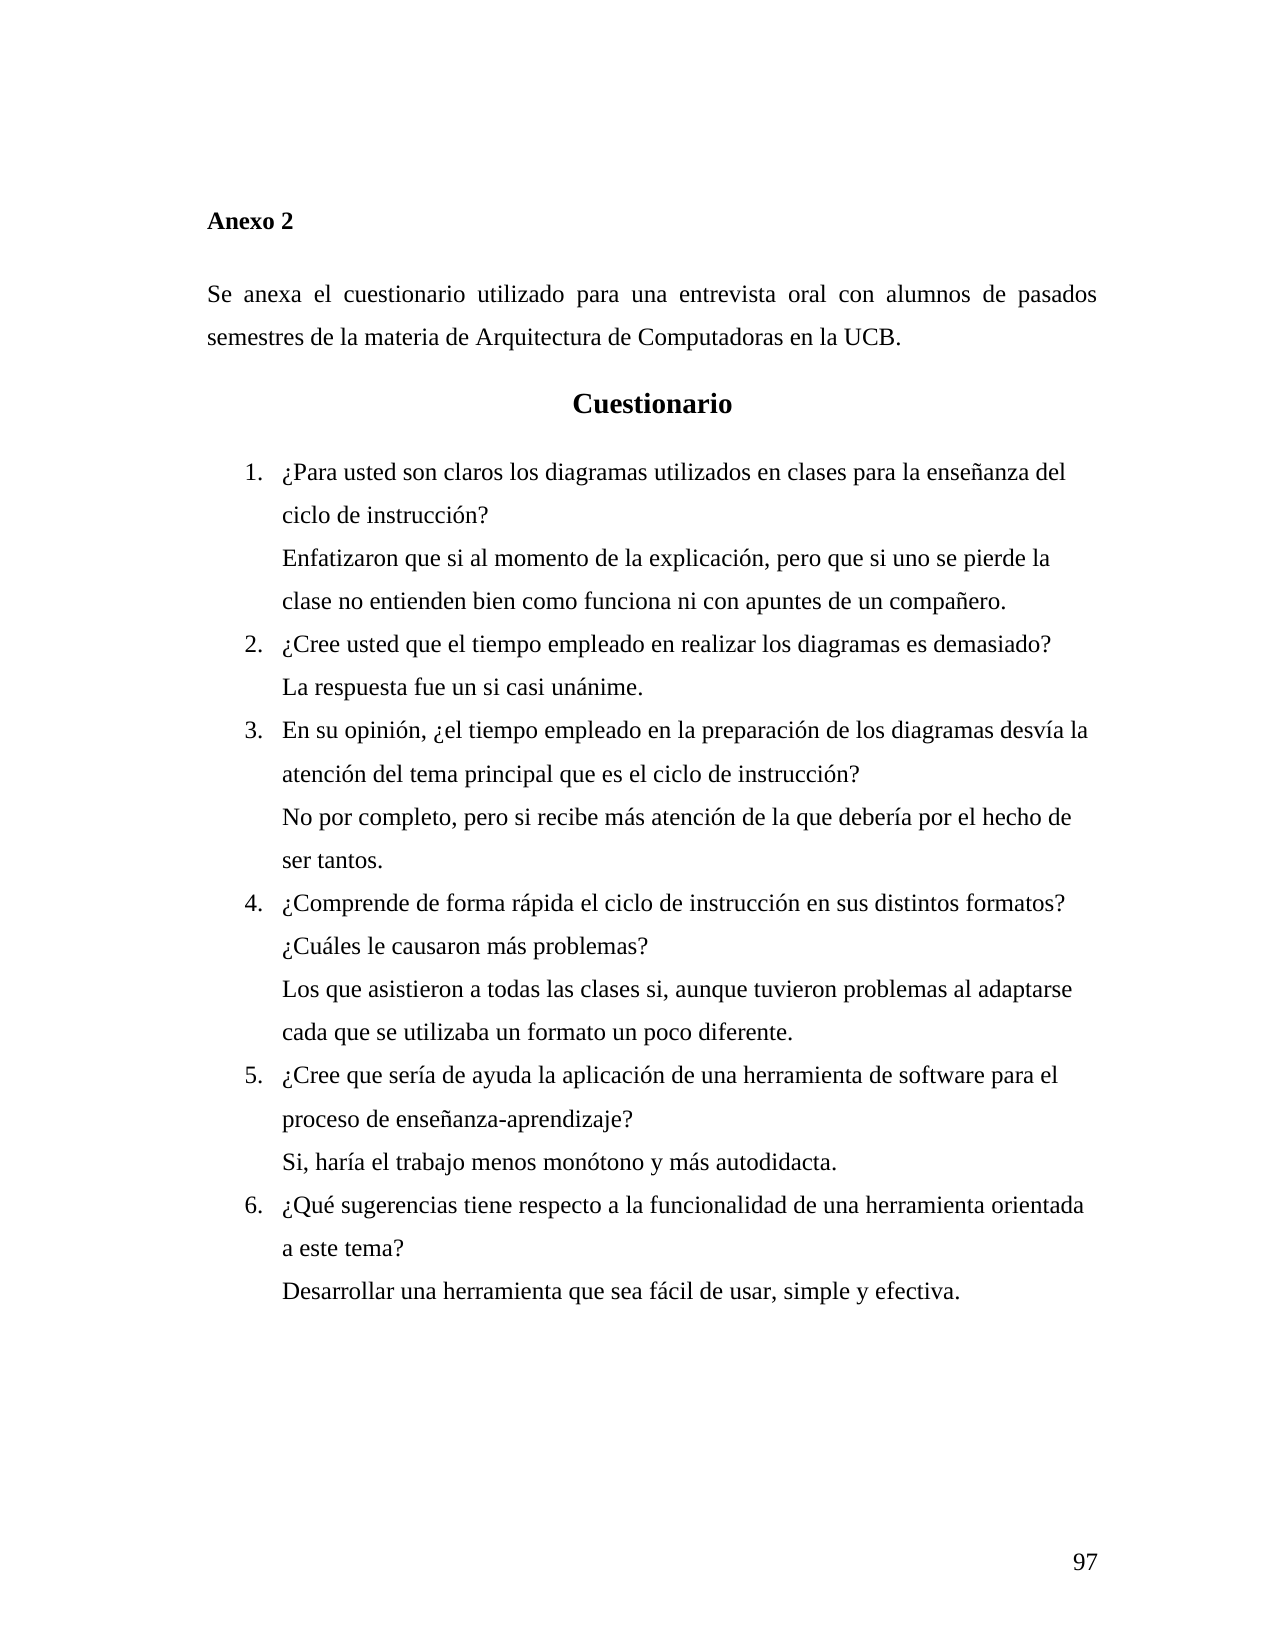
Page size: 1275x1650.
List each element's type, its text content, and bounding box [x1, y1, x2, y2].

list No por completo, pero si recibe más atención de la que debería por el hecho de ser tantos. [282, 802, 1098, 874]
subtitle Anexo 2 [207, 206, 1098, 235]
list ¿Comprende de forma rápida el ciclo de instrucción en sus distintos formatos? ¿Cuáles le causaron más problemas? [244, 888, 1098, 960]
list La respuesta fue un si casi unánime. [282, 672, 1098, 701]
list ¿Cree usted que el tiempo empleado en realizar los diagramas es demasiado? [244, 629, 1098, 658]
list En su opinión, ¿el tiempo empleado en la preparación de los diagramas desvía la atención del tema principal que es el ciclo de instrucción? [244, 716, 1098, 787]
list Desarrollar una herramienta que sea fácil de usar, simple y efectiva. [282, 1276, 1098, 1305]
list ¿Cree que sería de ayuda la aplicación de una herramienta de software para el proceso de enseñanza-aprendizaje? [244, 1061, 1098, 1132]
text Se anexa el cuestionario utilizado para una entrevista oral con alumnos de pasados semestres de la materia de Arquitectura de Computadoras en la UCB. [207, 279, 1098, 351]
text Cuestionario [207, 386, 1098, 419]
list Si, haría el trabajo menos monótono y más autodidacta. [282, 1147, 1098, 1176]
list ¿Qué sugerencias tiene respecto a la funcionalidad de una herramienta orientada a este tema? [244, 1190, 1098, 1262]
list Los que asistieron a todas las clases si, aunque tuvieron problemas al adaptarse cada que se utilizaba un formato un poco diferente. [282, 974, 1098, 1046]
list Enfatizaron que si al momento de la explicación, pero que si uno se pierde la clase no entienden bien como funciona ni con apuntes de un compañero. [282, 543, 1098, 615]
list ¿Para usted son claros los diagramas utilizados en clases para la enseñanza del ciclo de instrucción? [244, 457, 1098, 529]
